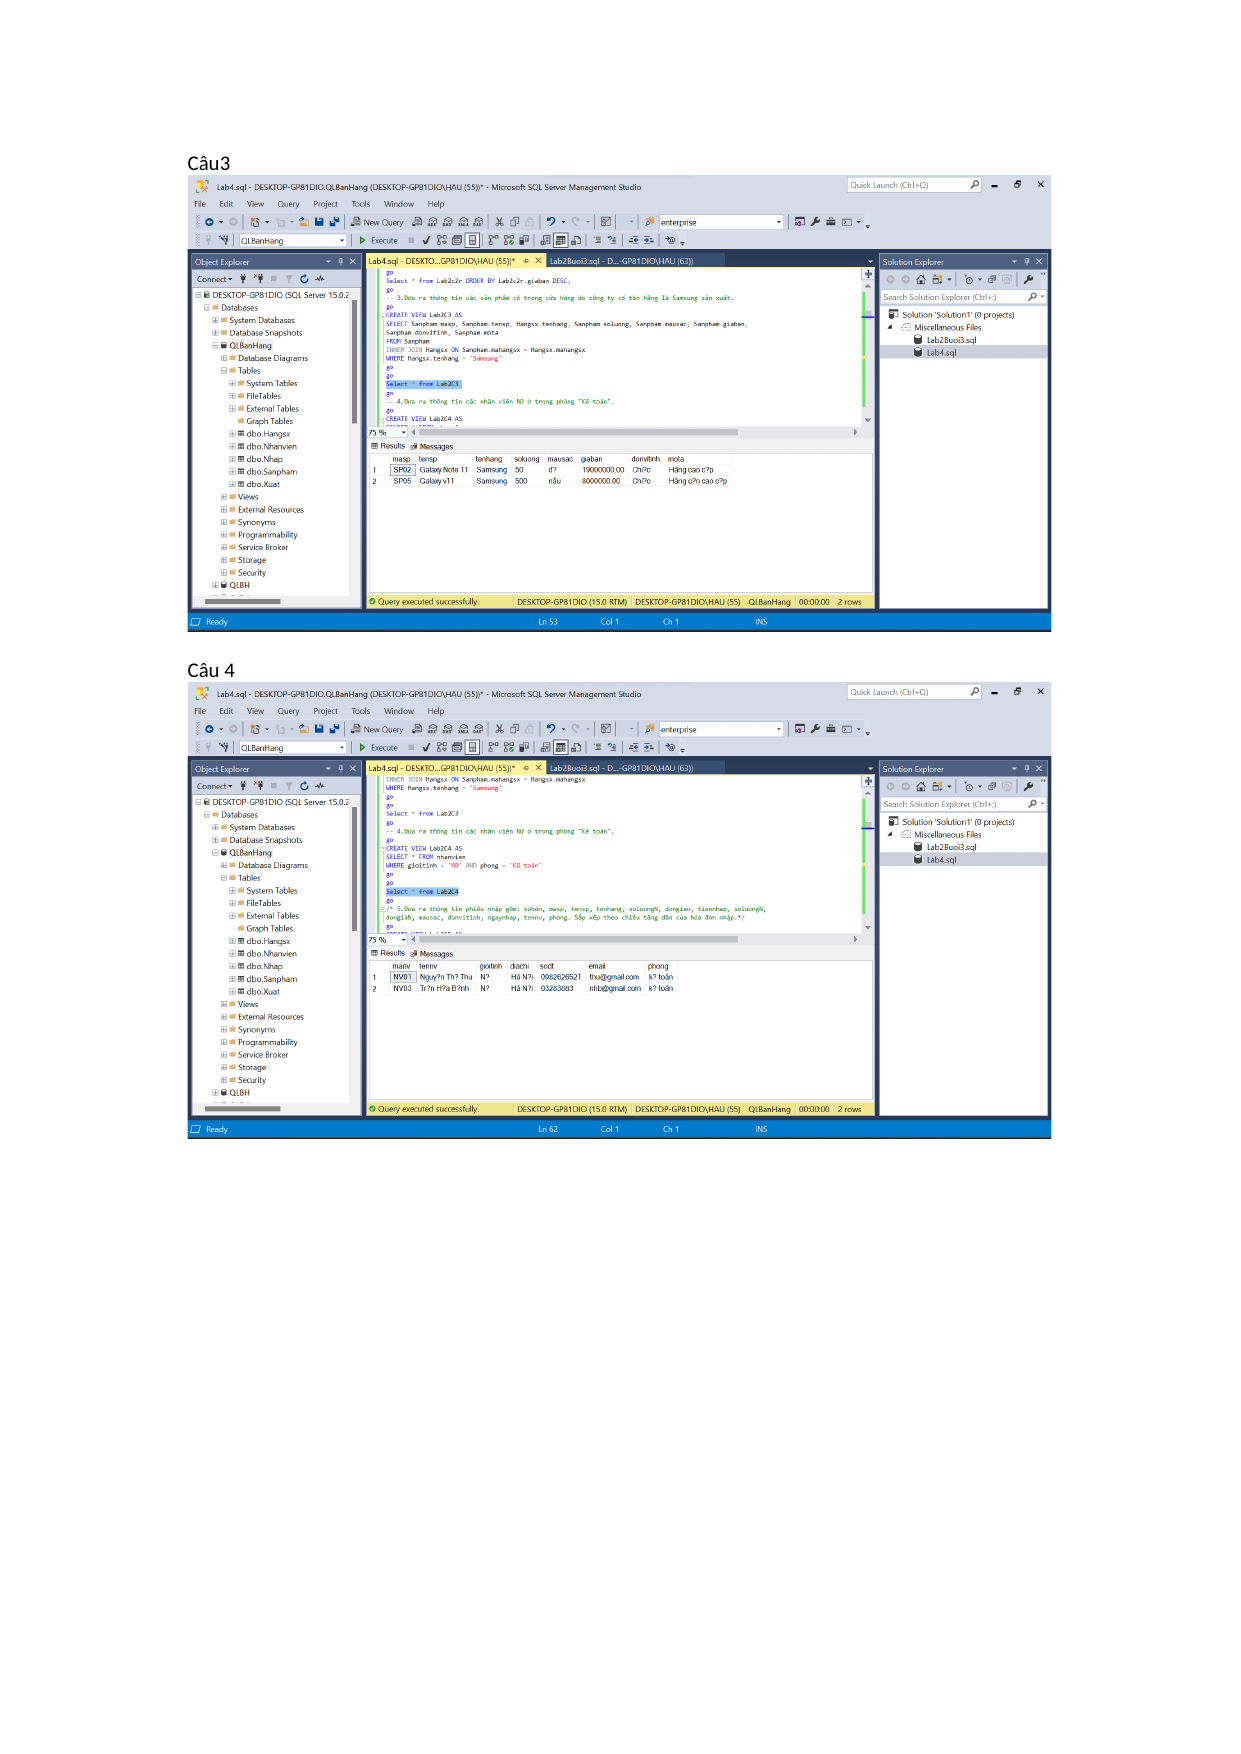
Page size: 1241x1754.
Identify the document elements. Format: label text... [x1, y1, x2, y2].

text Câu 4 [187, 657, 1053, 682]
picture [187, 175, 1052, 632]
picture [187, 682, 1052, 1139]
